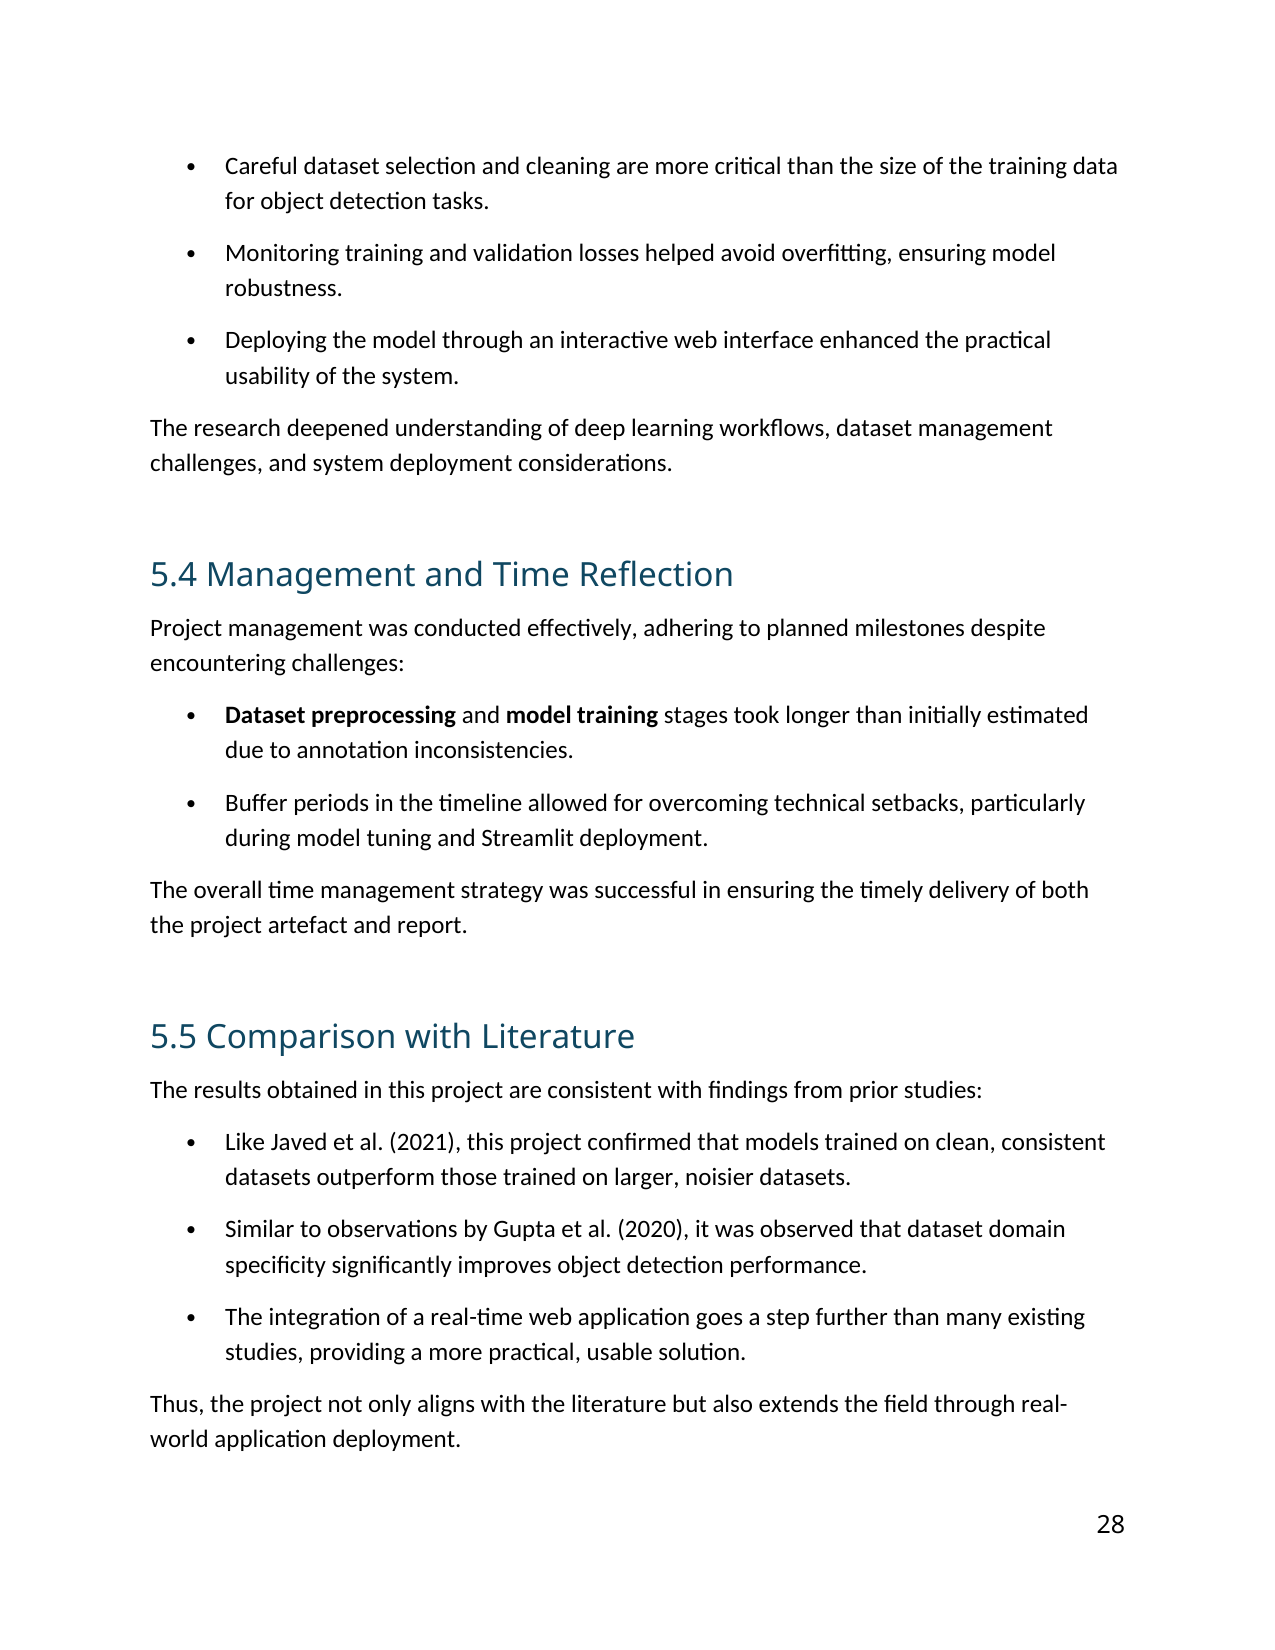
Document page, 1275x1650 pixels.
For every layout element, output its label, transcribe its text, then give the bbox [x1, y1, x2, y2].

subtitle 5.4 Management and Time Reflection [150, 551, 1125, 597]
list Deploying the model through an interactive web interface enhanced the practical usability of the system. [187, 324, 1125, 390]
list Similar to observations by Gupta et al. (2020), it was observed that dataset domain specificity significantly improves object detection performance. [187, 1213, 1125, 1279]
list Careful dataset selection and cleaning are more critical than the size of the training data for object detection tasks. [187, 150, 1125, 216]
subtitle 5.5 Comparison with Literature [150, 1013, 1125, 1059]
text Project management was conducted effectively, adhering to planned milestones despite encountering challenges: [150, 612, 1125, 678]
list Monitoring training and validation losses helped avoid overfitting, ensuring model robustness. [187, 237, 1125, 303]
text The research deepened understanding of deep learning workflows, dataset management challenges, and system deployment considerations. [150, 412, 1125, 478]
text Thus, the project not only aligns with the literature but also extends the field through real-world application deployment. [150, 1388, 1125, 1454]
list Like Javed et al. (2021), this project confirmed that models trained on clean, consistent datasets outperform those trained on larger, noisier datasets. [187, 1126, 1125, 1192]
text The overall time management strategy was successful in ensuring the timely delivery of both the project artefact and report. [150, 874, 1125, 940]
list Buffer periods in the timeline allowed for overcoming technical setbacks, particularly during model tuning and Streamlit deployment. [187, 787, 1125, 852]
list The integration of a real-time web application goes a step further than many existing studies, providing a more practical, usable solution. [187, 1301, 1125, 1367]
list Dataset preprocessing and model training stages took longer than initially estimated due to annotation inconsistencies. [187, 699, 1125, 765]
text The results obtained in this project are consistent with findings from prior studies: [150, 1074, 1125, 1105]
